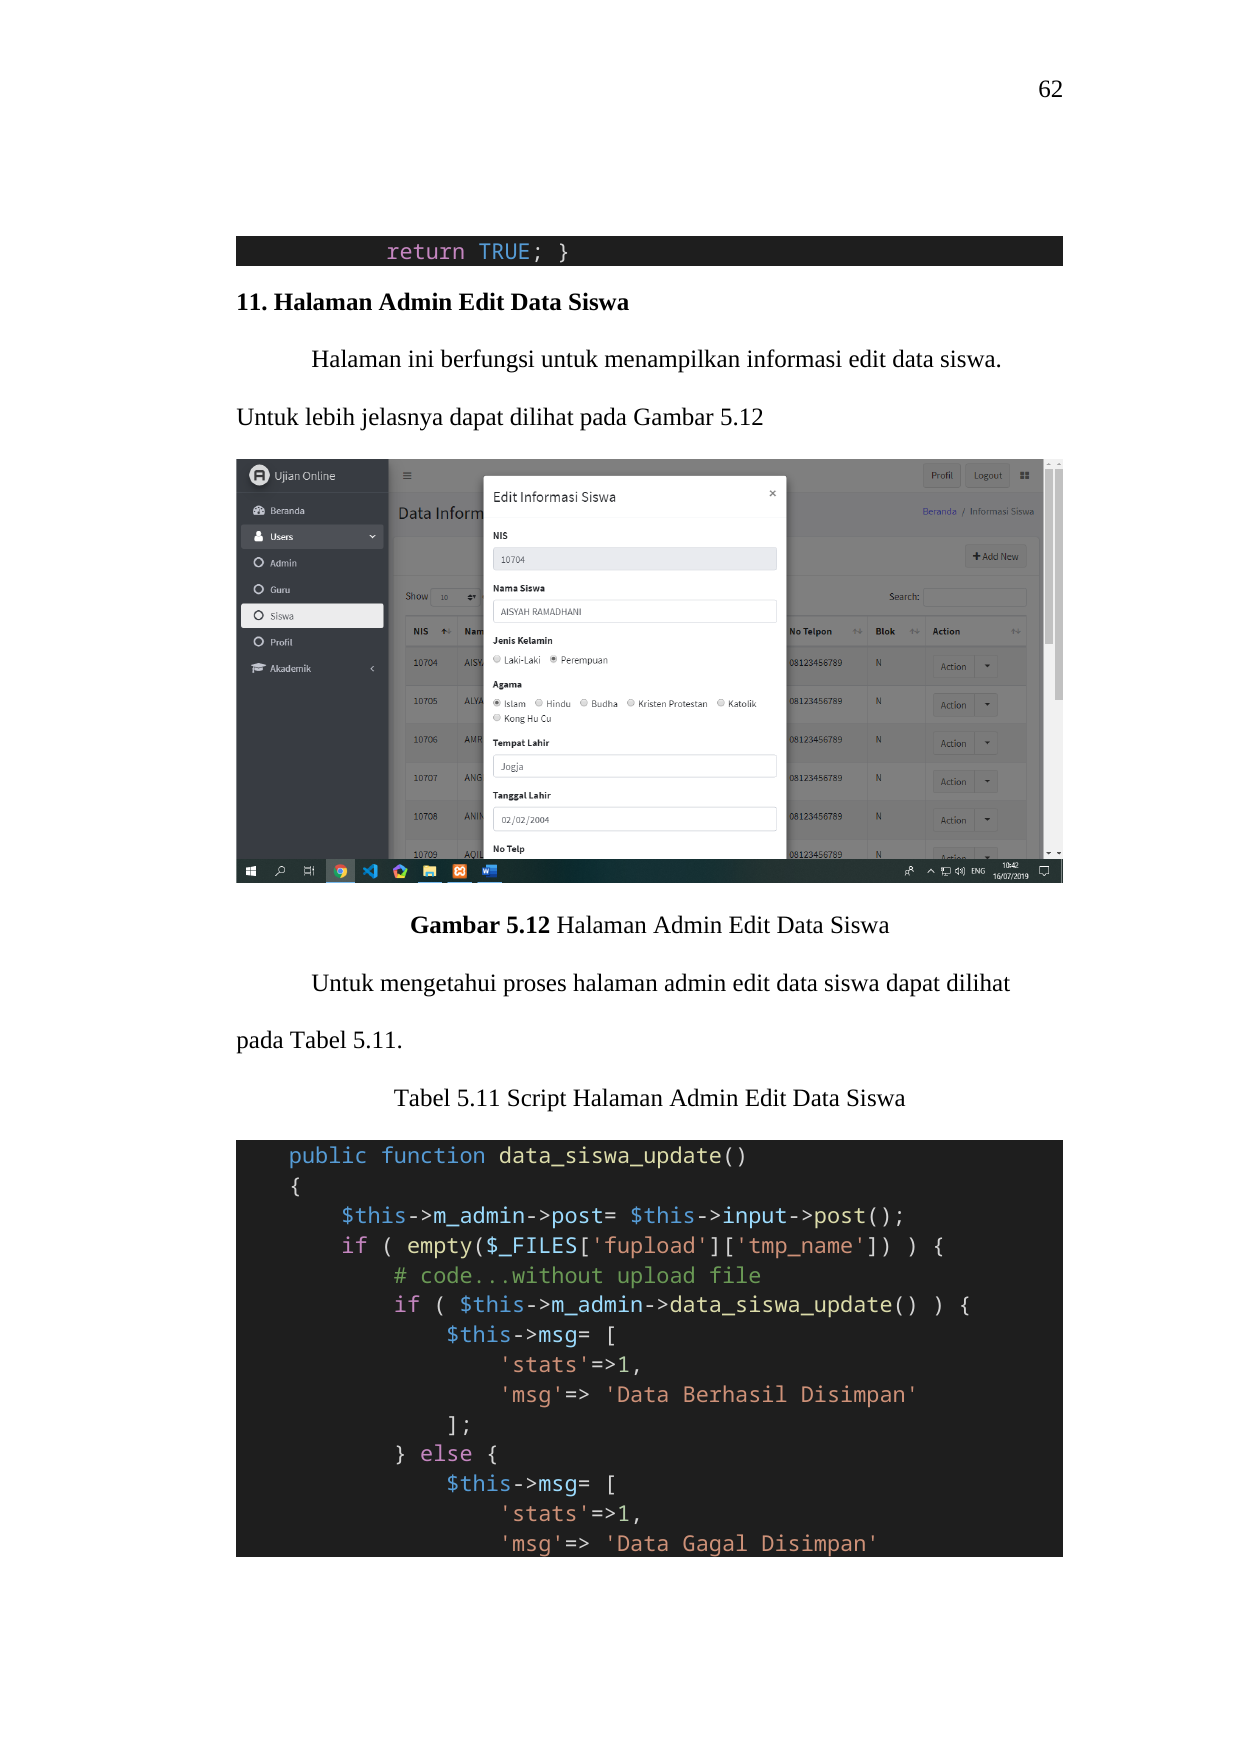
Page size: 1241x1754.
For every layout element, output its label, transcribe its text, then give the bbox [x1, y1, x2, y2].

text Halaman ini berfungsi untuk menampilkan informasi edit data siswa. Untuk lebih jelasnya dapat dilihat pada Gambar 5.12 [236, 344, 1063, 431]
text { [236, 1170, 1063, 1200]
text $this->m_admin->post= $this->input->post(); [236, 1200, 1063, 1230]
text } else { [236, 1438, 1063, 1468]
text public function data_siswa_update() [236, 1140, 1063, 1170]
text Gambar 5.12 Halaman Admin Edit Data Siswa [236, 910, 1063, 939]
text # code...without upload file [236, 1259, 1063, 1289]
text if ( $this->m_admin->data_siswa_update() ) { [236, 1289, 1063, 1319]
text if ( empty($_FILES['fupload']['tmp_name']) ) { [236, 1230, 1063, 1259]
text 11. Halaman Admin Edit Data Siswa [236, 287, 1063, 316]
text 'stats'=>1, [236, 1498, 1063, 1528]
text Tabel 5.11 Script Halaman Admin Edit Data Siswa [236, 1083, 1063, 1112]
text 'msg'=> 'Data Gagal Disimpan' [236, 1528, 1063, 1557]
text $this->msg= [ [236, 1468, 1063, 1498]
text $this->msg= [ [236, 1319, 1063, 1349]
text 'stats'=>1, [236, 1349, 1063, 1379]
text 'msg'=> 'Data Berhasil Disimpan' [236, 1379, 1063, 1408]
picture [236, 459, 1063, 883]
text return TRUE; } [236, 236, 1063, 266]
text ]; [236, 1408, 1063, 1438]
text Untuk mengetahui proses halaman admin edit data siswa dapat dilihat pada Tabel 5.11. [236, 968, 1063, 1054]
